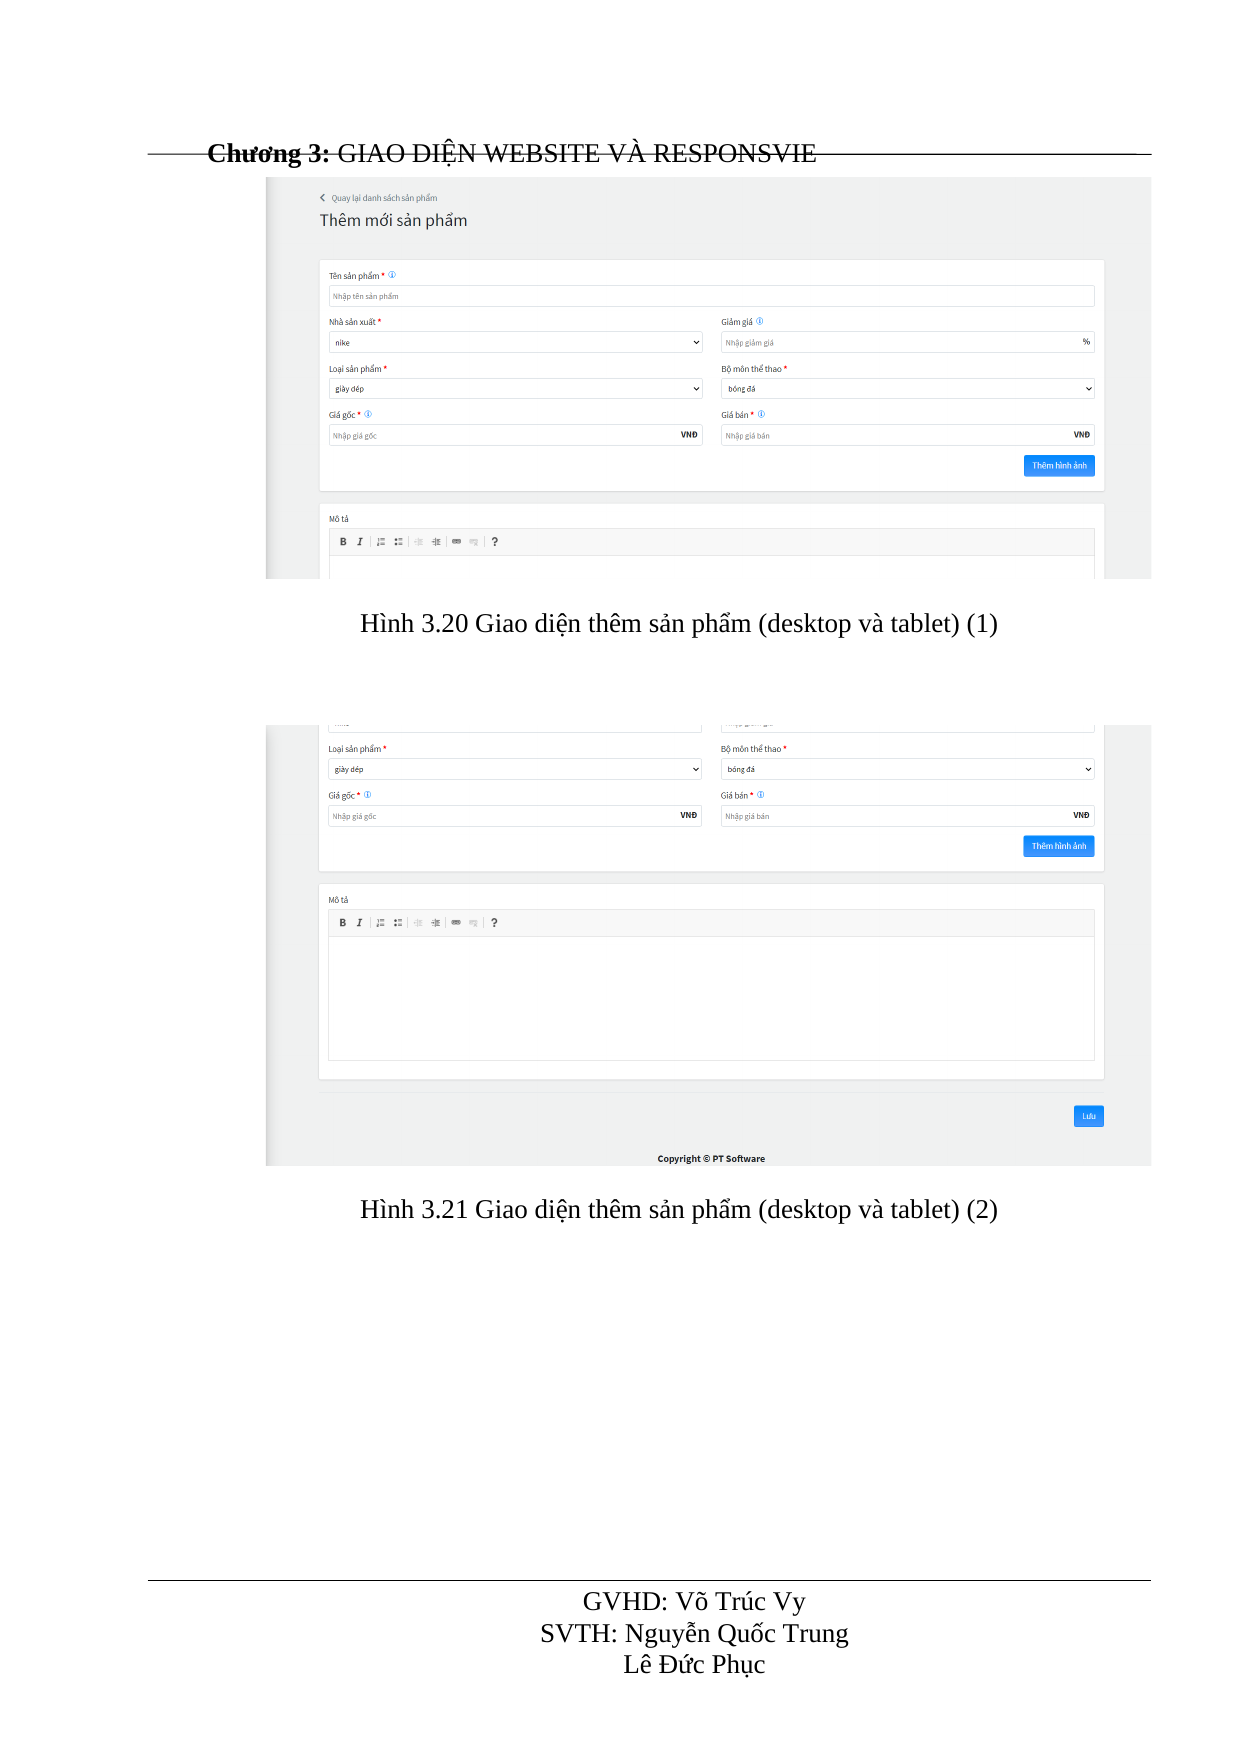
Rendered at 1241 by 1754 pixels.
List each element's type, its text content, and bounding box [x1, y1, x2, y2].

picture [265, 177, 1152, 579]
picture [265, 725, 1152, 1166]
